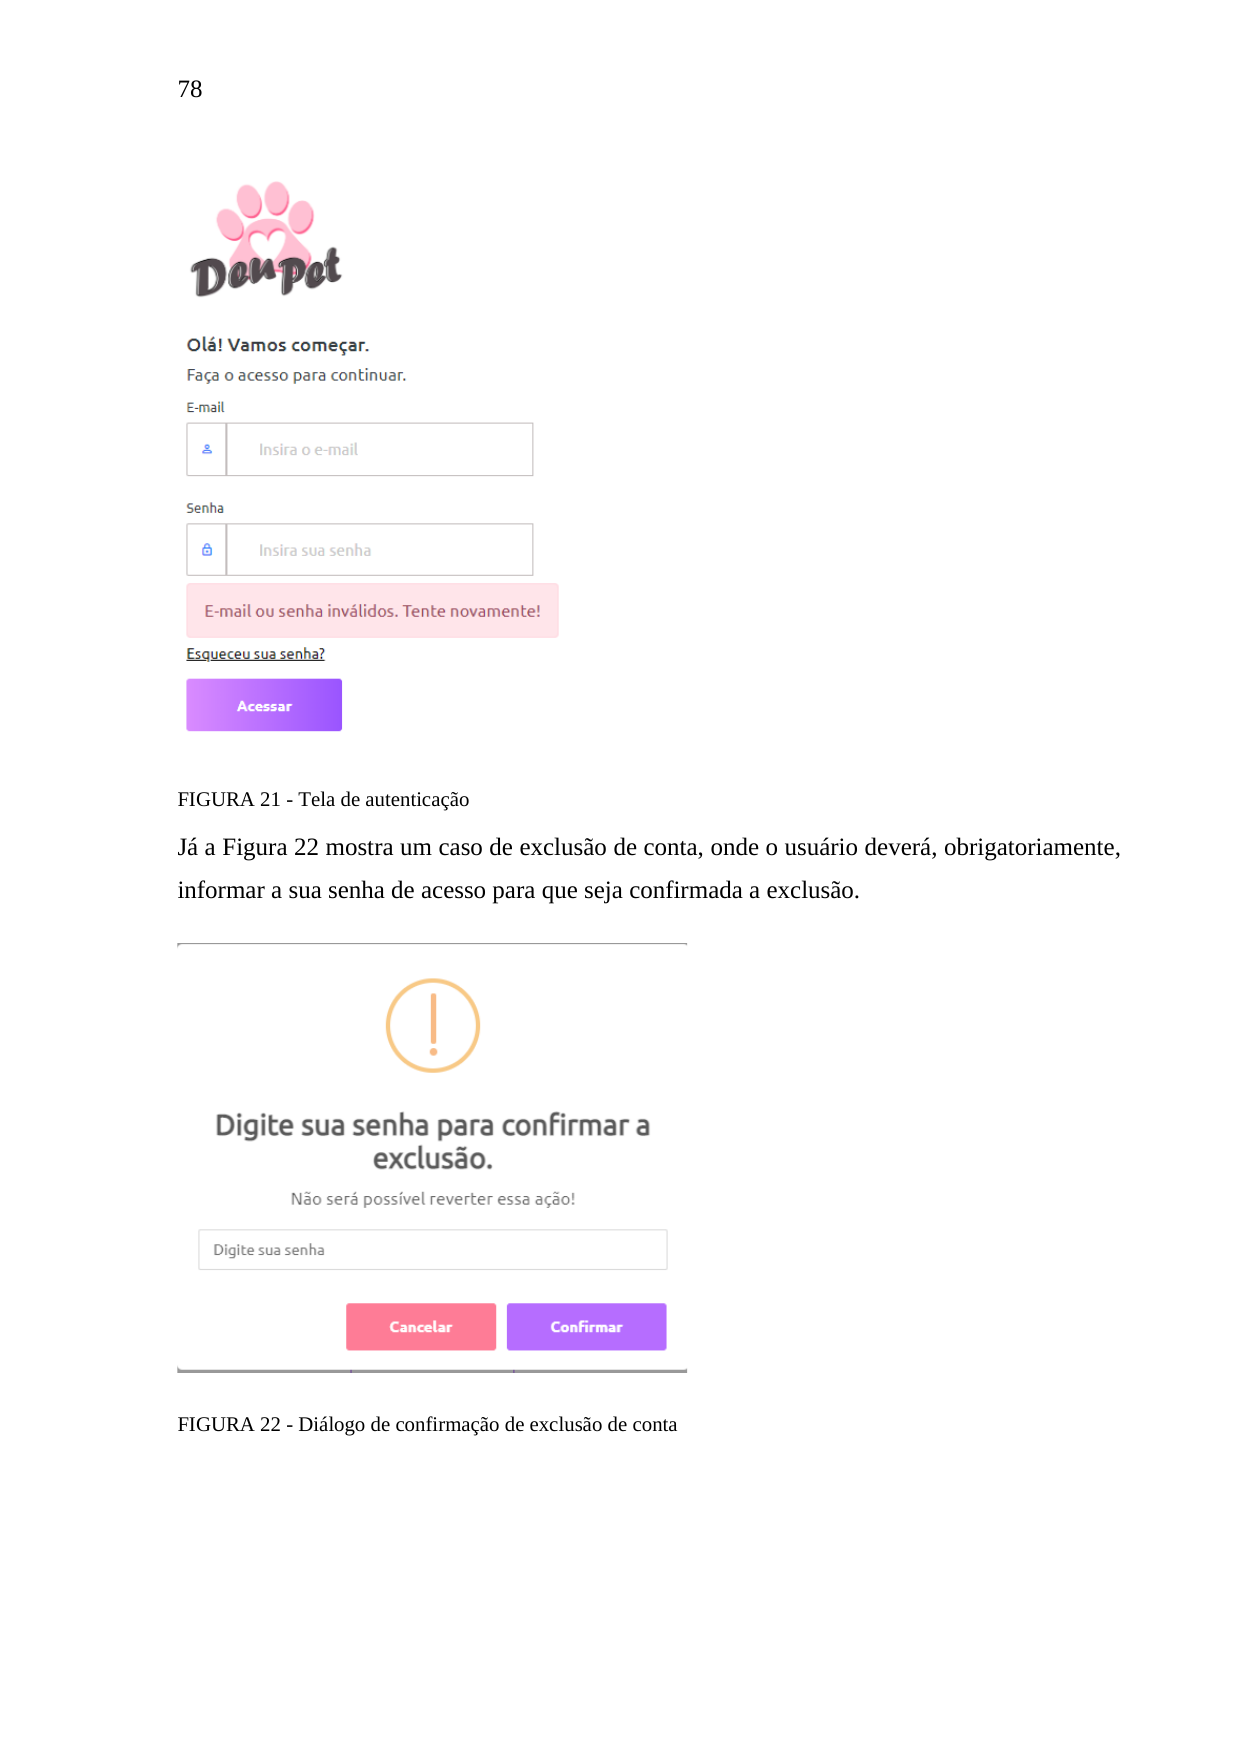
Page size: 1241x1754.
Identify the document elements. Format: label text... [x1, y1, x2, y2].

picture [177, 943, 688, 1373]
picture [177, 177, 565, 748]
text FIGURA 21 - Tela de autenticação [177, 787, 1122, 811]
text FIGURA 22 - Diálogo de confirmação de exclusão de conta [177, 1412, 1122, 1436]
text Já a Figura 22 mostra um caso de exclusão de conta, onde o usuário deverá, obrigatoriamente, informar a sua senha de acesso para que seja confirmada a exclusão. [177, 832, 1122, 904]
